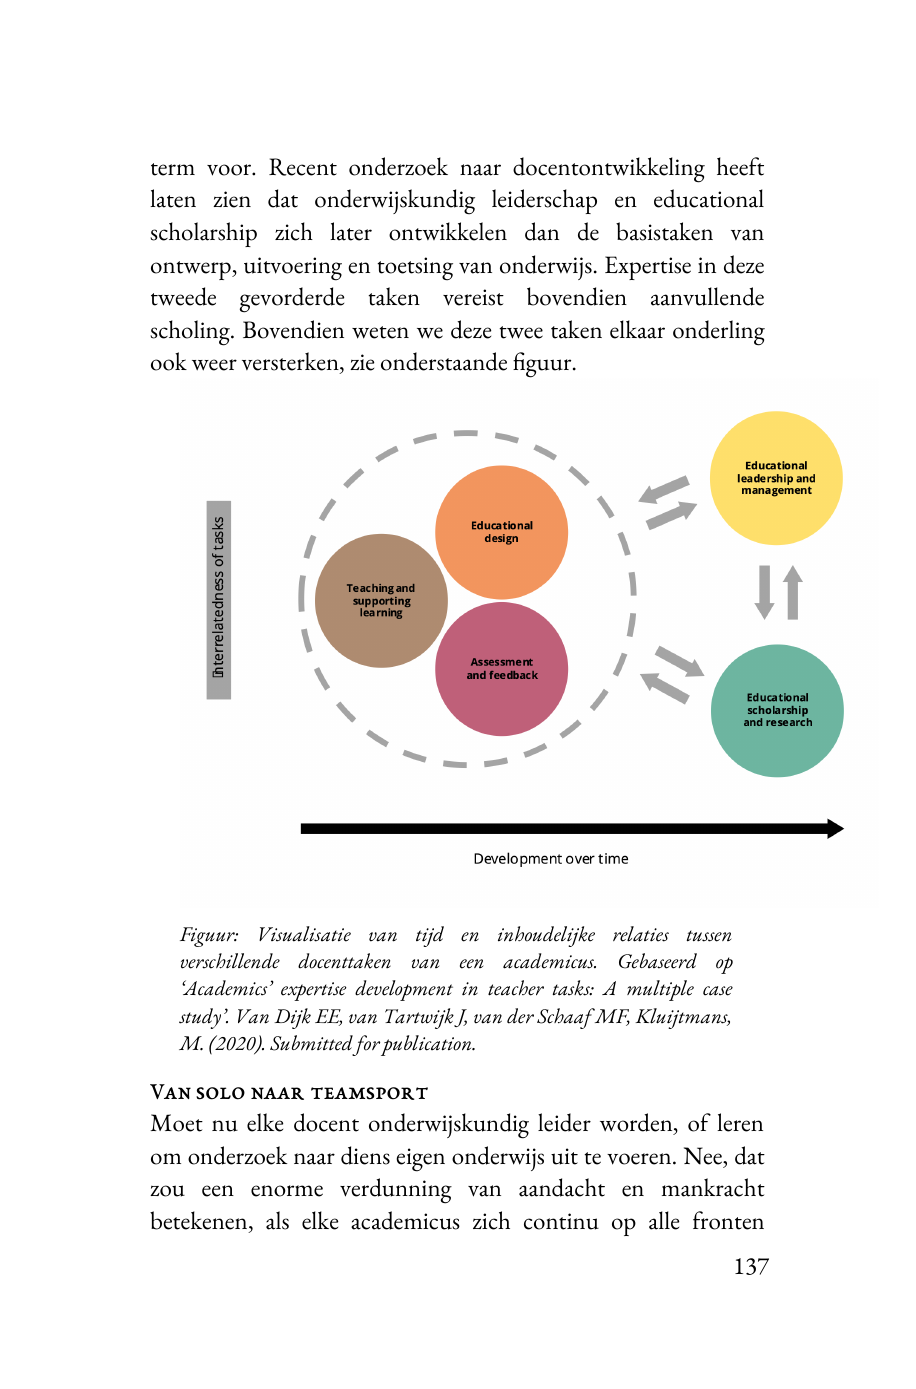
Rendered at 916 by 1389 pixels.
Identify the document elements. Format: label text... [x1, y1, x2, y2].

picture [179, 378, 879, 908]
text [150, 150, 766, 378]
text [150, 1106, 766, 1237]
text Figuur: Visualisatie van tijd en inhoudelijke relaties tussen verschillende docenttaken van een academicus. Gebaseerd op ‘Academics’ expertise development in teacher tasks: A multiple case study’. Van Dijk EE, van Tartwijk J, van der Schaaf MF, Kluijtmans, M. (2020). Submitted for publication. [179, 921, 736, 1056]
subtitle Van solo naar teamsport [150, 1081, 766, 1106]
